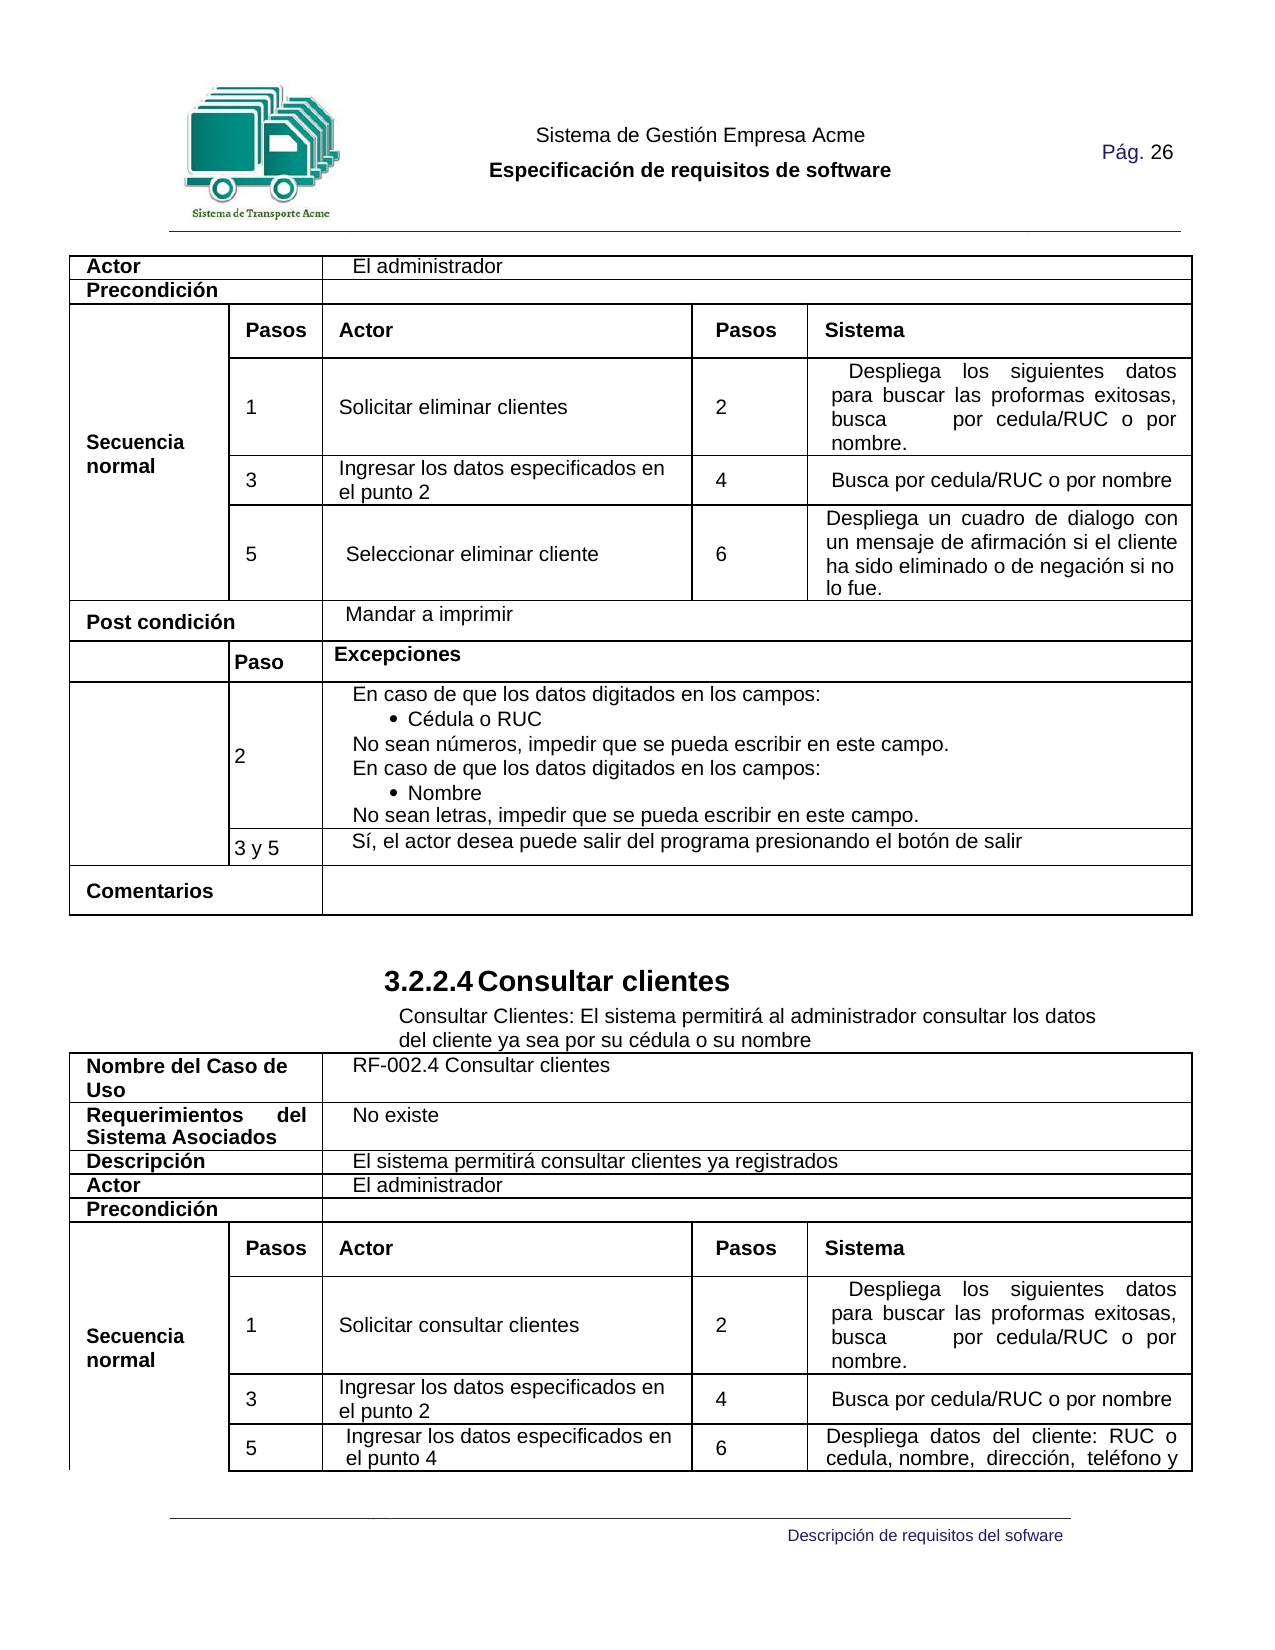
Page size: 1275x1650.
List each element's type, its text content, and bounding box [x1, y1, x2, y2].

table_cell 3 y 5 [230, 829, 322, 865]
table_cell Ingresar los datos especificados en el punto 2 [323, 1375, 691, 1423]
table_cell Mandar a imprimir [323, 601, 1191, 640]
table_cell Paso [230, 642, 322, 681]
table_cell Sistema [808, 1223, 1191, 1276]
table_cell Pasos [693, 1223, 807, 1276]
table_cell No existe [323, 1103, 1191, 1149]
table_cell 6 [693, 1425, 807, 1470]
table_cell Descripción [70, 1151, 322, 1173]
table_cell Ingresar los datos especificados en el punto 2 [323, 456, 691, 504]
table_cell Pasos [693, 305, 807, 357]
table_cell 4 [693, 1375, 807, 1423]
table_cell [70, 642, 228, 681]
table_cell Precondición [70, 280, 322, 303]
table_cell 2 [230, 683, 322, 827]
table_cell 1 [230, 1277, 322, 1373]
table_cell Ingresar los datos especificados en el punto 4 [323, 1425, 691, 1470]
table_cell Seleccionar eliminar cliente [323, 506, 691, 600]
table_cell 2 [693, 1277, 807, 1373]
table_cell Pasos [230, 1223, 322, 1276]
table_cell Solicitar consultar clientes [323, 1277, 691, 1373]
table_cell 5 [230, 506, 322, 600]
text Consultar Clientes: El sistema permitirá al administrador consultar los datos del cliente ya sea por su cédula o su nombre [398, 1004, 1098, 1052]
table_cell Sí, el actor desea puede salir del programa presionando el botón de salir [323, 829, 1191, 865]
table_cell Actor [323, 305, 691, 357]
table_header Actor [70, 257, 322, 279]
table_cell Despliega datos del cliente: RUC o cedula, nombre, dirección, teléfono y [808, 1425, 1191, 1470]
table_cell 4 [693, 456, 807, 504]
table_cell Excepciones [323, 642, 1191, 681]
table_cell Actor [323, 1223, 691, 1276]
subtitle Consultar clientes [384, 964, 1206, 998]
table_cell Post condición [70, 601, 322, 640]
table_cell 2 [693, 359, 807, 455]
table_cell Secuencia normal [70, 1223, 228, 1470]
table_cell Pasos [230, 305, 322, 357]
table_cell [323, 1199, 1191, 1221]
table_cell Sistema [808, 305, 1191, 357]
table_header Nombre del Caso de Uso [70, 1054, 322, 1102]
table_cell Actor [70, 1175, 322, 1197]
table_cell Busca por cedula/RUC o por nombre [808, 456, 1191, 504]
table_cell 3 [230, 456, 322, 504]
table_cell Precondición [70, 1199, 322, 1221]
table_cell Requerimientos del Sistema Asociados [70, 1103, 322, 1149]
table_header RF-002.4 Consultar clientes [323, 1054, 1191, 1102]
table_cell 5 [230, 1425, 322, 1470]
table_cell Despliega un cuadro de dialogo con un mensaje de afirmación si el cliente ha sido eliminado o de negación si no lo fue. [808, 506, 1191, 600]
table_cell Comentarios [70, 866, 322, 914]
table_cell Solicitar eliminar clientes [323, 359, 691, 455]
table_cell 3 [230, 1375, 322, 1423]
table_cell Secuencia normal [70, 305, 228, 600]
table_cell Busca por cedula/RUC o por nombre [808, 1375, 1191, 1423]
table_cell 1 [230, 359, 322, 455]
table_cell [70, 683, 228, 865]
table_cell El administrador [323, 1175, 1191, 1197]
picture [177, 81, 344, 221]
table_cell [323, 866, 1191, 914]
table_cell 6 [693, 506, 807, 600]
table_cell Despliega los siguientes datos para buscar las proformas exitosas, busca por cedula/RUC o por nombre. [808, 359, 1191, 455]
table_header El administrador [323, 257, 1191, 279]
table_cell [323, 280, 1191, 303]
table_cell En caso de que los datos digitados en los campos: Cédula o RUC No sean números, impedir que se pueda escribir en este campo. En caso de que los datos digitados en los campos: Nombre No sean letras, impedir que se pueda escribir en este campo. [323, 683, 1191, 827]
table_cell Despliega los siguientes datos para buscar las proformas exitosas, busca por cedula/RUC o por nombre. [808, 1277, 1191, 1373]
table_cell El sistema permitirá consultar clientes ya registrados [323, 1151, 1191, 1173]
